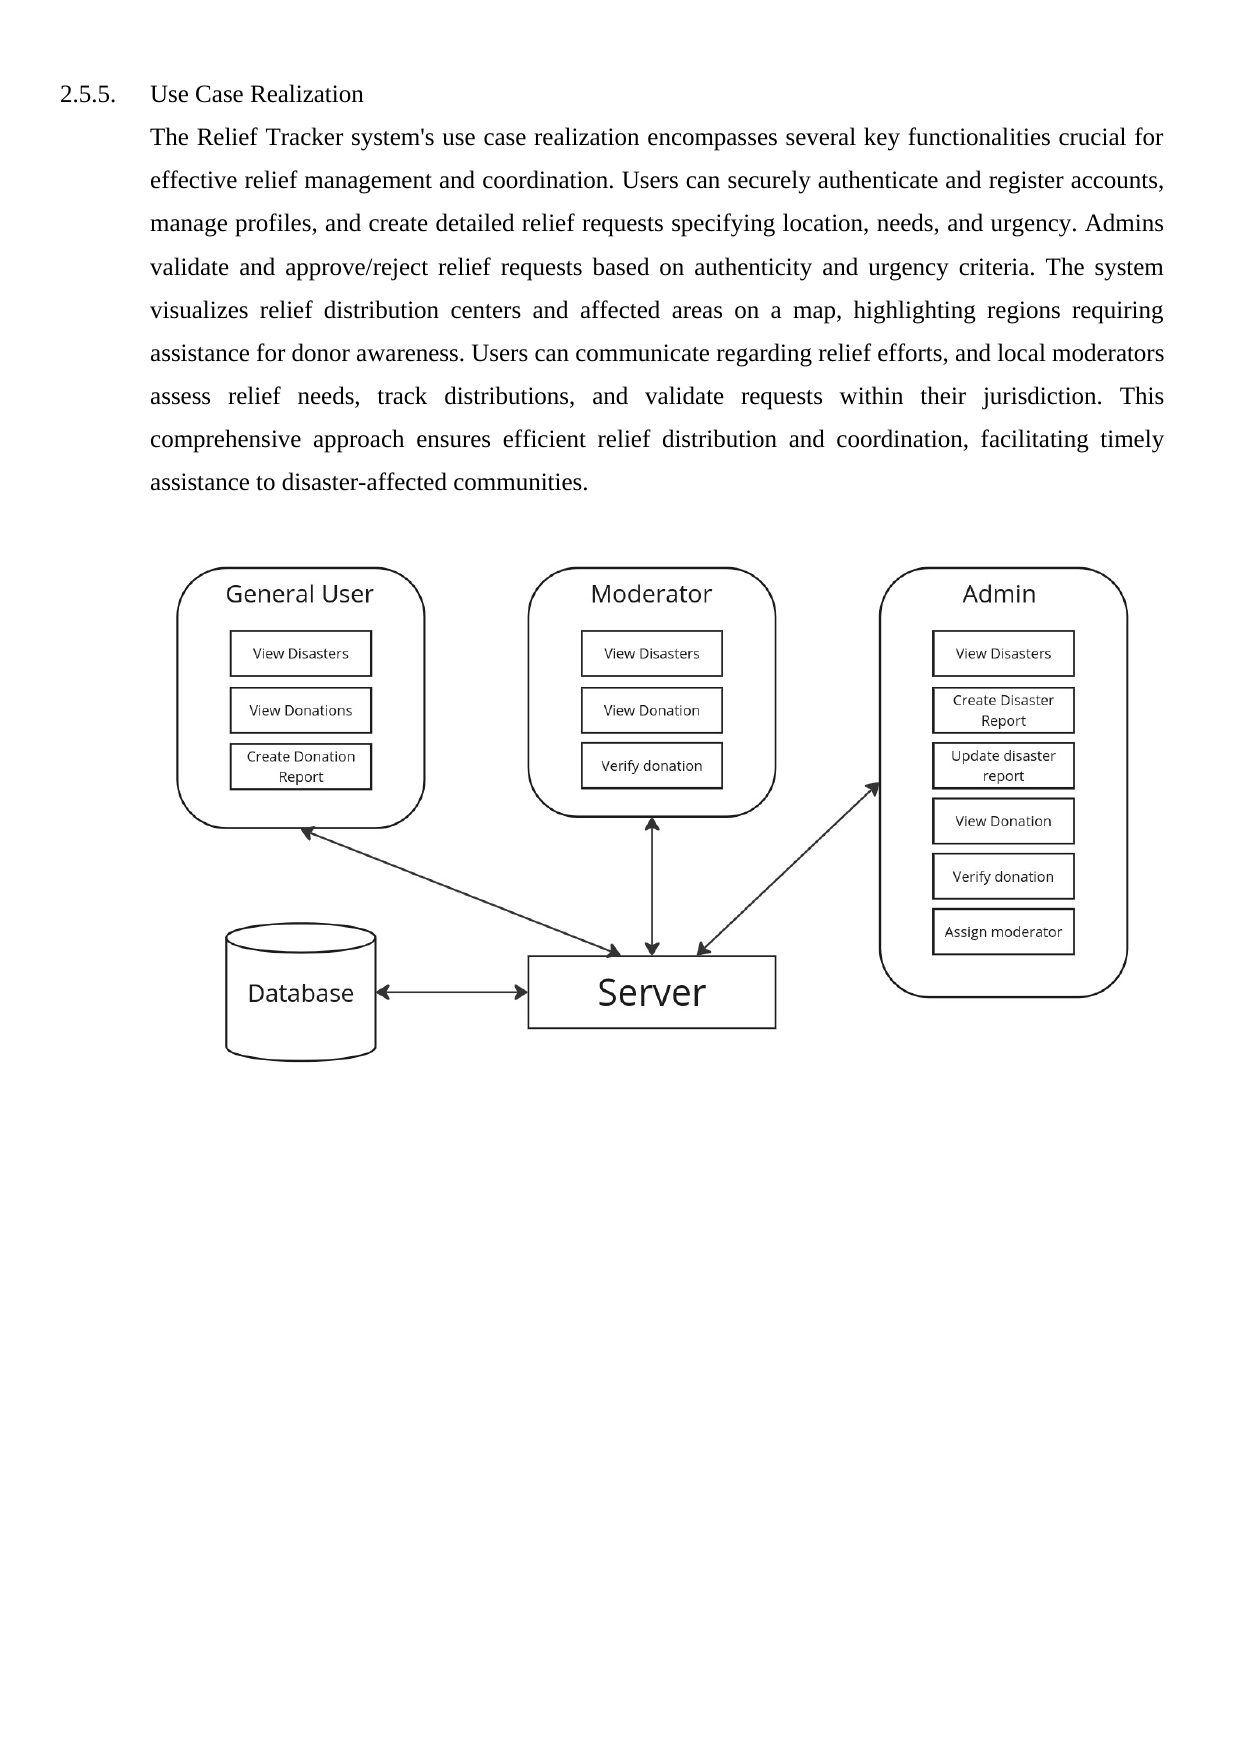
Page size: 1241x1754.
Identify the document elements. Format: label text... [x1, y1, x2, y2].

subtitle Use Case Realization [60, 79, 1165, 108]
picture [150, 510, 1165, 1109]
text The Relief Tracker system's use case realization encompasses several key functionalities crucial for effective relief management and coordination. Users can securely authenticate and register accounts, manage profiles, and create detailed relief requests specifying location, needs, and urgency. Admins validate and approve/reject relief requests based on authenticity and urgency criteria. The system visualizes relief distribution centers and affected areas on a map, highlighting regions requiring assistance for donor awareness. Users can communicate regarding relief efforts, and local moderators assess relief needs, track distributions, and validate requests within their jurisdiction. This comprehensive approach ensures efficient relief distribution and coordination, facilitating timely assistance to disaster-affected communities. [150, 122, 1165, 496]
